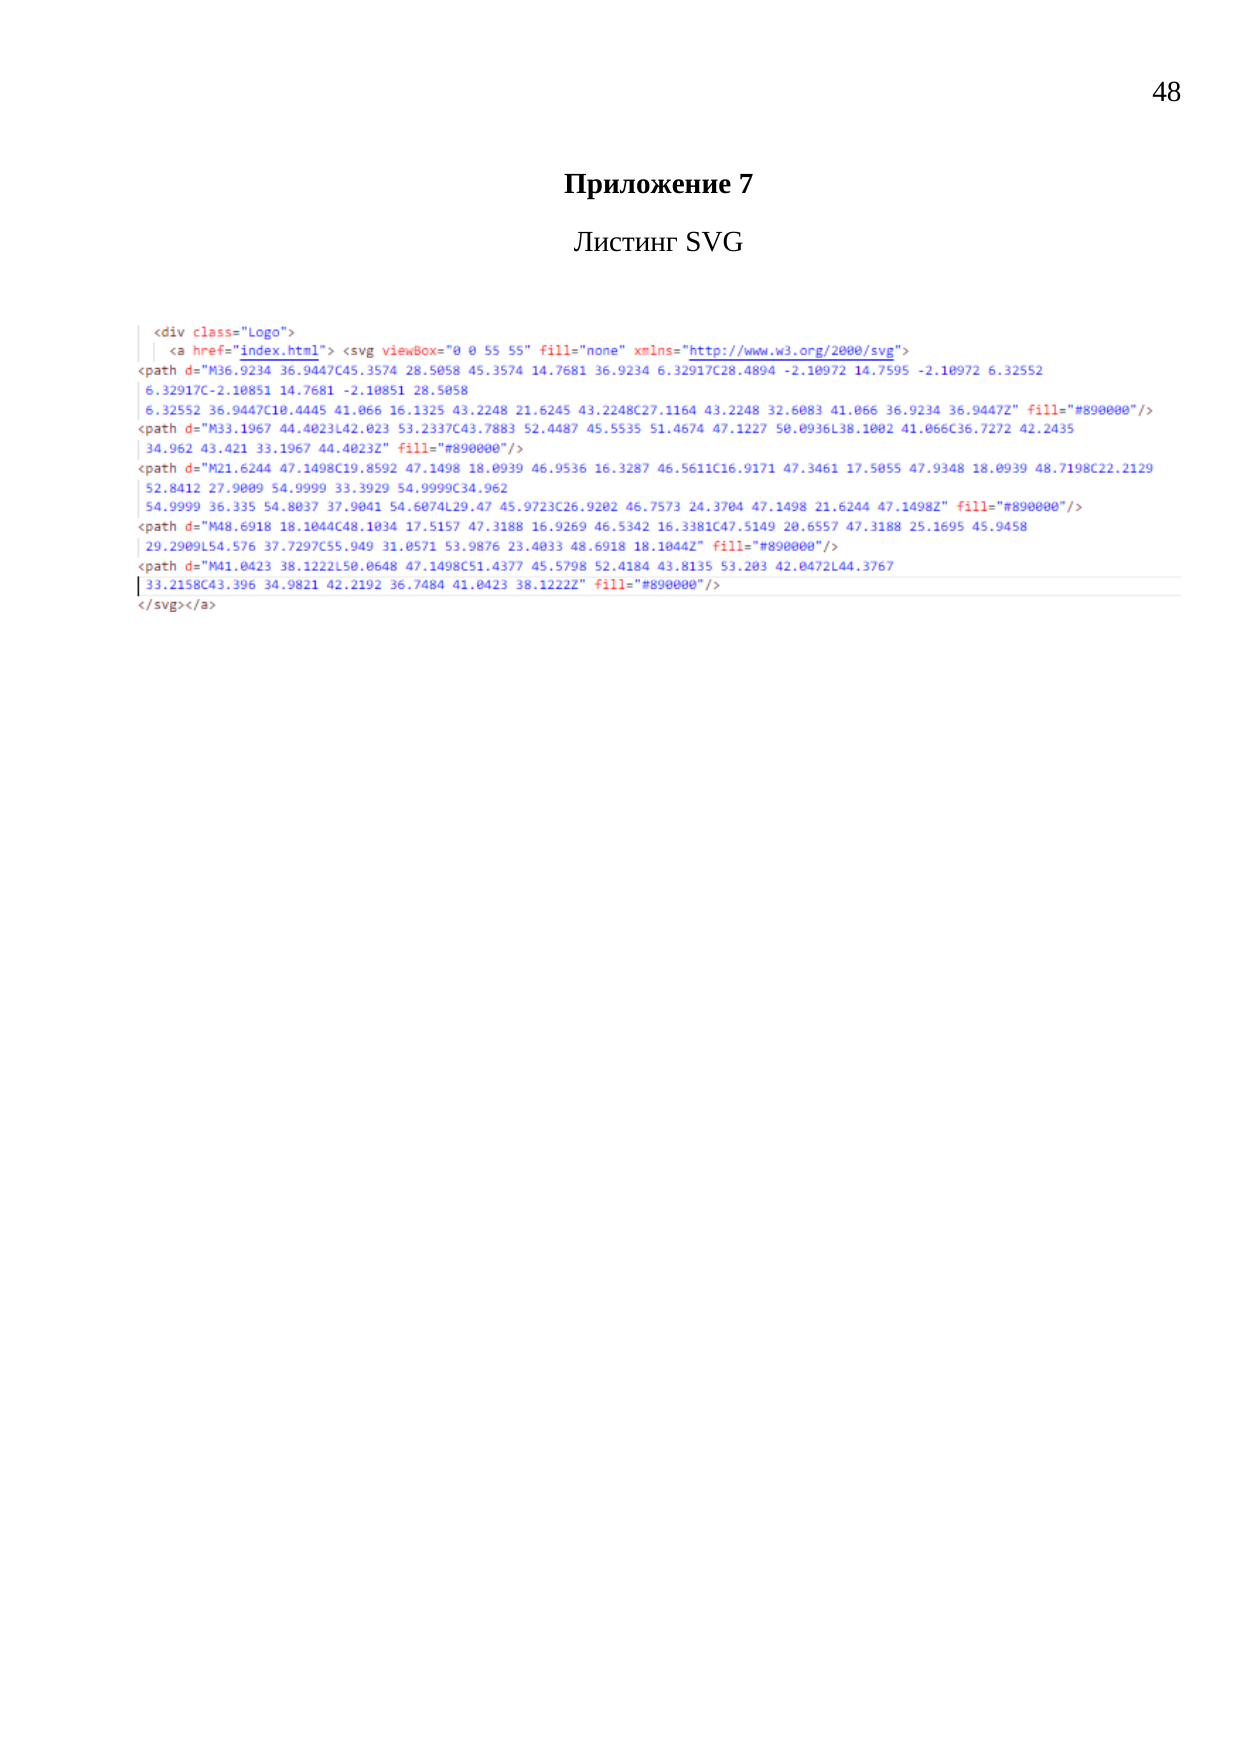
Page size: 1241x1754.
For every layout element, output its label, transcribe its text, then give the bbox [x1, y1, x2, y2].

text Листинг SVG [136, 224, 1181, 258]
picture [135, 325, 1182, 612]
subtitle Приложение 7 [136, 166, 1181, 199]
